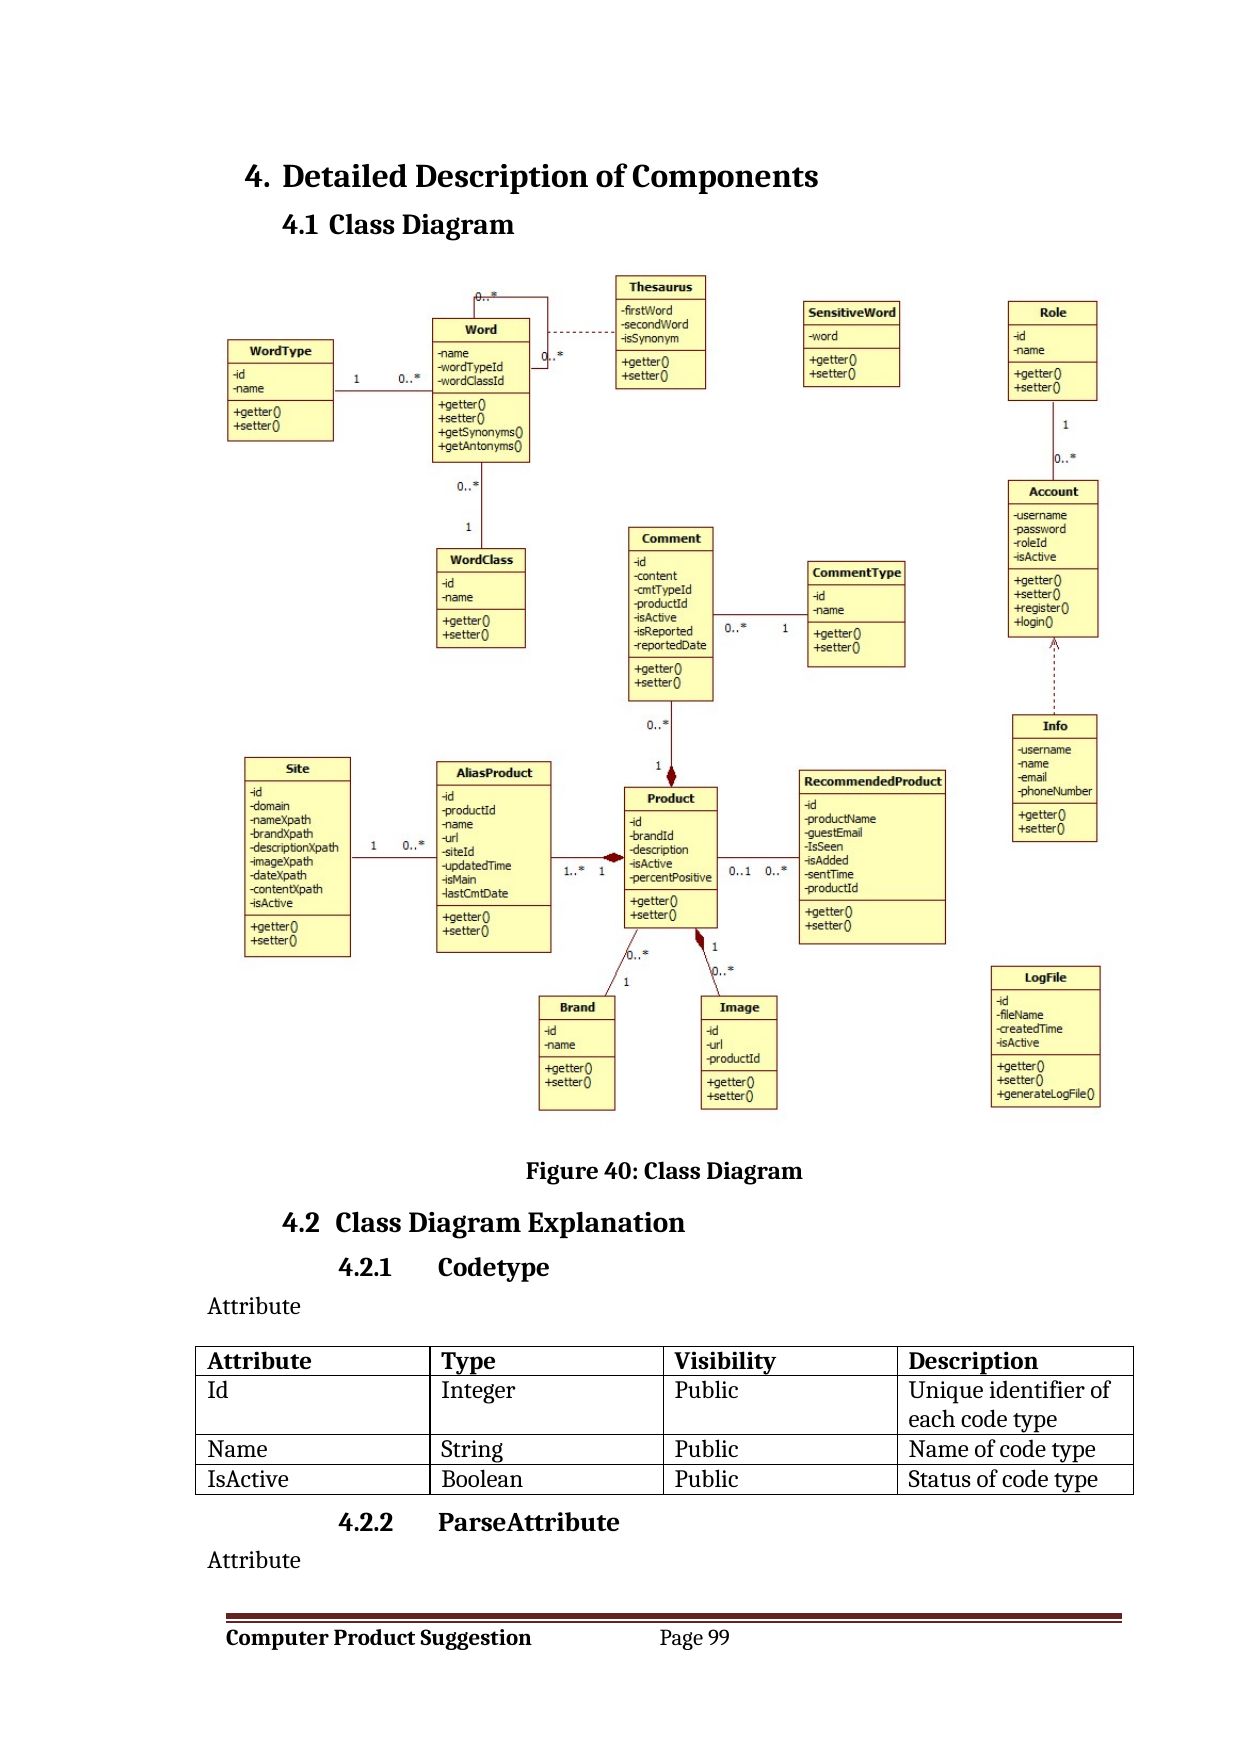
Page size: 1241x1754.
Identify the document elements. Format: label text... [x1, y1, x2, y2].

table_header Attribute [196, 1347, 429, 1375]
text Figure 40: Class Diagram [207, 1157, 1122, 1185]
table_cell Public [664, 1465, 897, 1493]
table_cell Public [664, 1435, 897, 1464]
table_header Description [898, 1347, 1133, 1375]
table_cell Unique identifier of each code type [898, 1376, 1133, 1434]
table_cell Integer [431, 1376, 663, 1434]
table_cell String [431, 1435, 663, 1464]
subtitle ParseAttribute [338, 1507, 1122, 1538]
subtitle Class Diagram [282, 208, 1122, 242]
table_cell Boolean [431, 1465, 663, 1493]
picture [207, 254, 1122, 1132]
text Attribute [207, 1546, 1122, 1575]
subtitle Codetype [338, 1252, 1122, 1283]
table_cell Name [196, 1435, 429, 1464]
table_cell Name of code type [898, 1435, 1133, 1464]
table_header Type [431, 1347, 663, 1375]
table_cell Status of code type [898, 1465, 1133, 1493]
table_cell Public [664, 1376, 897, 1434]
table_cell Id [196, 1376, 429, 1434]
subtitle Class Diagram Explanation [282, 1206, 1122, 1240]
text Attribute [207, 1292, 1122, 1320]
subtitle Detailed Description of Components [244, 157, 1122, 196]
table_header Visibility [664, 1347, 897, 1375]
table_cell IsActive [196, 1465, 429, 1493]
